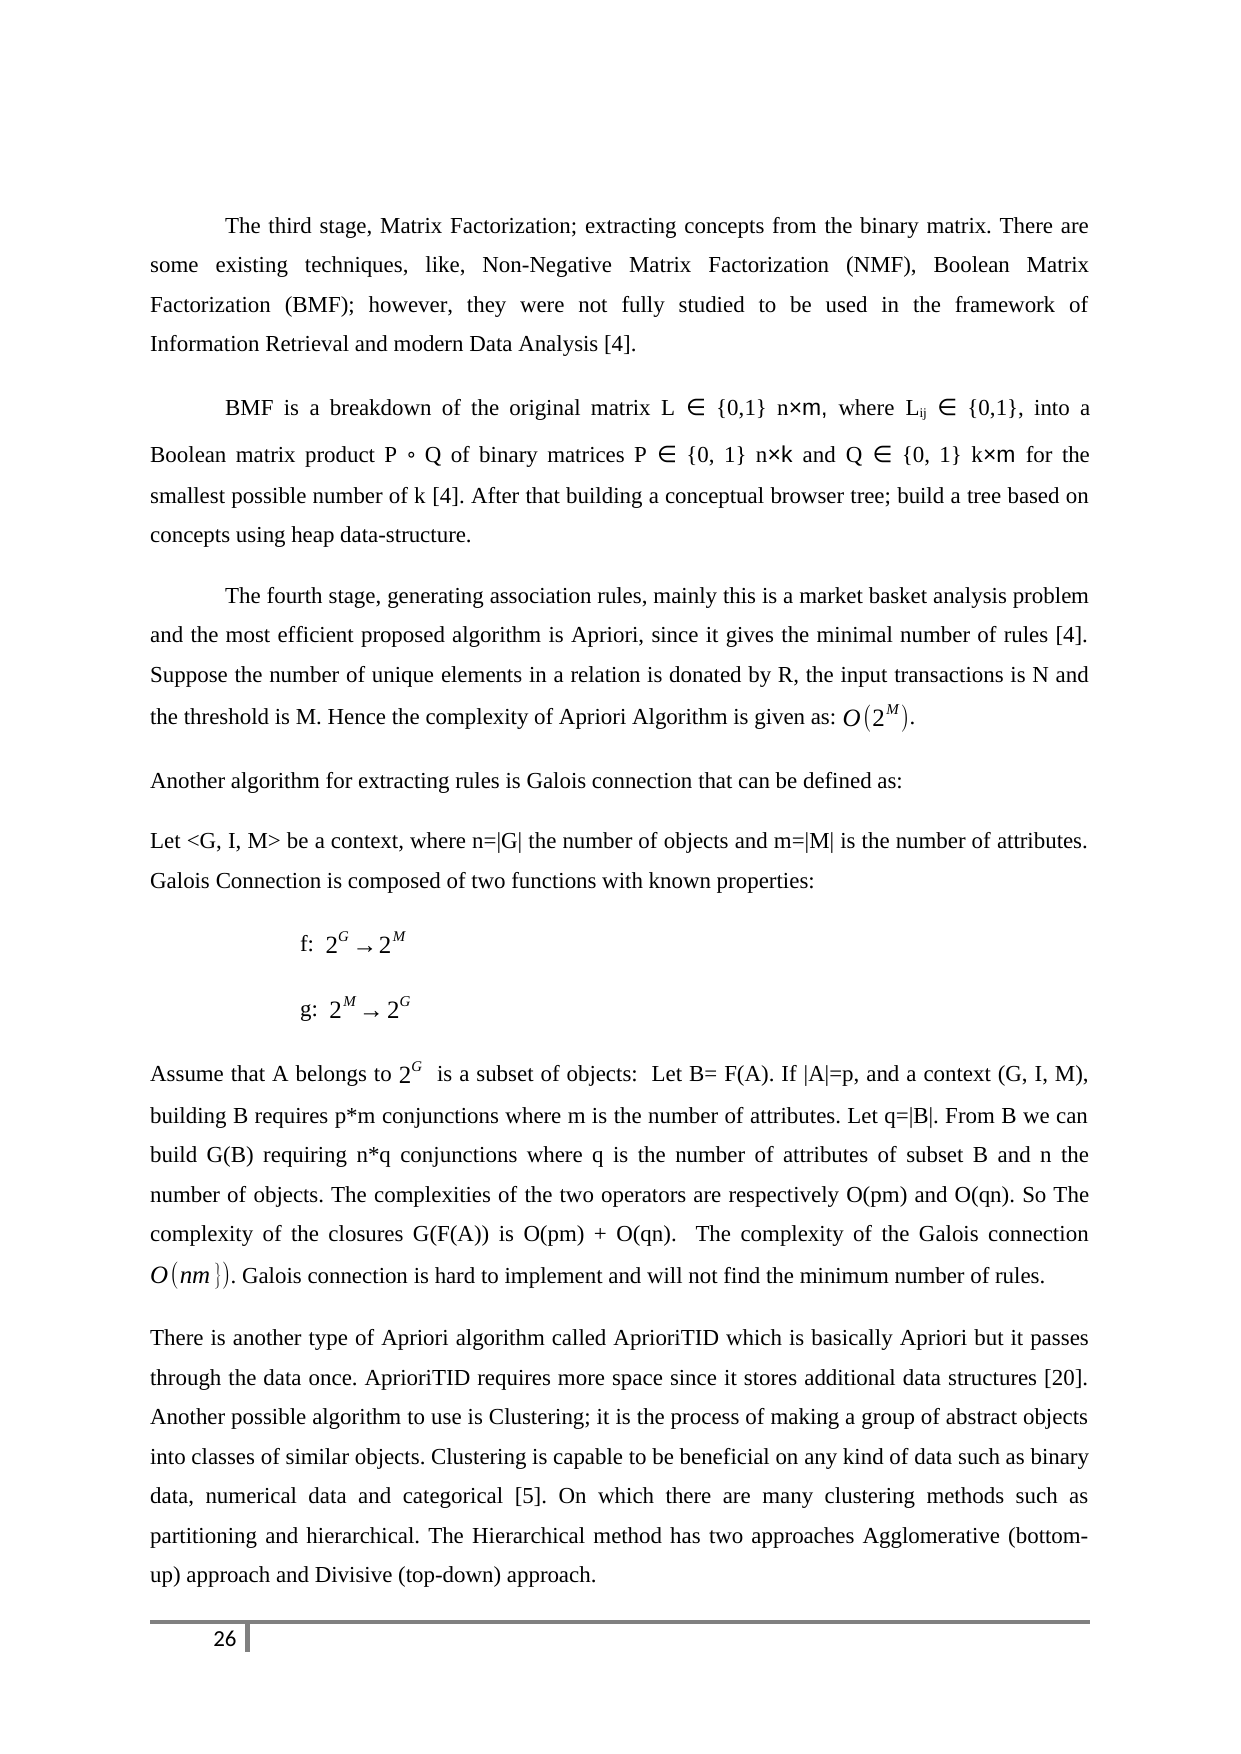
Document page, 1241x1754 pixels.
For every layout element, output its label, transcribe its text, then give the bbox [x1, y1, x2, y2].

text g: [150, 992, 1090, 1023]
text Let <G, I, M> be a context, where n=|G| the number of objects and m=|M| is the number of attributes. Galois Connection is composed of two functions with known properties: [150, 827, 1090, 893]
text BMF is a breakdown of the original matrix L ∈ {0,1} n×m, where Lij ∈ {0,1}, into a Boolean matrix product P ◦ Q of binary matrices P ∈ {0, 1} n×k and Q ∈ {0, 1} k×m for the smallest possible number of k [4]. After that building a conceptual browser tree; build a tree based on concepts using heap data-structure. [150, 391, 1090, 548]
text The fourth stage, generating association rules, mainly this is a market basket analysis problem and the most efficient proposed algorithm is Apriori, since it gives the minimal number of rules [4]. Suppose the number of unique elements in a relation is donated by R, the input transactions is N and the threshold is M. Hence the complexity of Apriori Algorithm is given as: . [150, 582, 1090, 733]
text The third stage, Matrix Factorization; extracting concepts from the binary matrix. There are some existing techniques, like, Non-Negative Matrix Factorization (NMF), Boolean Matrix Factorization (BMF); however, they were not fully studied to be used in the framework of Information Retrieval and modern Data Analysis [4]. [150, 212, 1090, 357]
text f: [150, 927, 1090, 958]
text There is another type of Apriori algorithm called AprioriTID which is basically Apriori but it passes through the data once. AprioriTID requires more space since it stores additional data structures [20]. Another possible algorithm to use is Clustering; it is the process of making a group of abstract objects into classes of similar objects. Clustering is capable to be beneficial on any kind of data such as binary data, numerical data and categorical [5]. On which there are many clustering methods such as partitioning and hierarchical. The Hierarchical method has two approaches Agglomerative (bottom-up) approach and Divisive (top-down) approach. [150, 1324, 1090, 1588]
text Another algorithm for extracting rules is Galois connection that can be defined as: [150, 767, 1090, 793]
text Assume that A belongs to is a subset of objects: Let B= F(A). If |A|=p, and a context (G, I, M), building B requires p*m conjunctions where m is the number of attributes. Let q=|B|. From B we can build G(B) requiring n*q conjunctions where q is the number of attributes of subset B and n the number of objects. The complexities of the two operators are respectively O(pm) and O(qn). So The complexity of the closures G(F(A)) is O(pm) + O(qn). The complexity of the Galois connection. Galois connection is hard to implement and will not find the minimum number of rules. [150, 1057, 1090, 1290]
